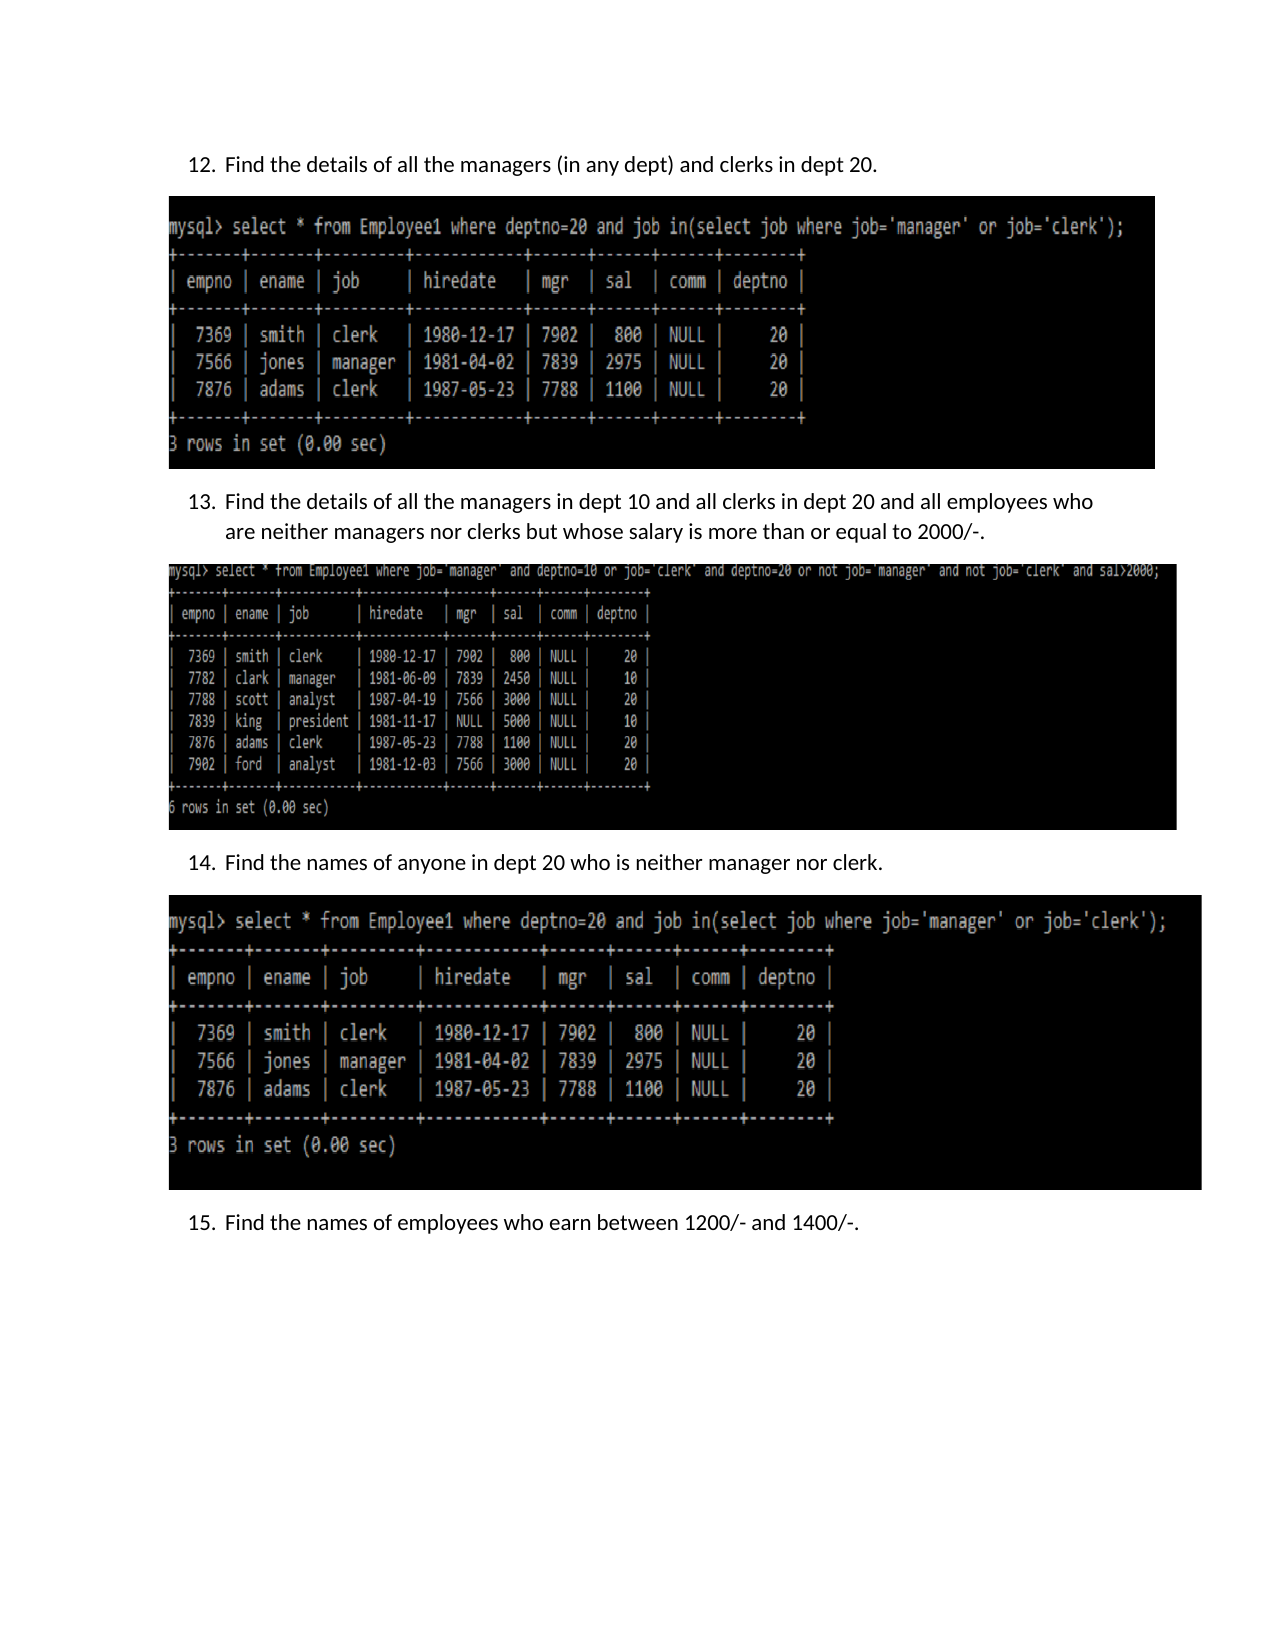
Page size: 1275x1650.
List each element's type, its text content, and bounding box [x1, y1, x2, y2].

list Find the details of all the managers (in any dept) and clerks in dept 20. [187, 150, 1125, 178]
list Find the names of employees who earn between 1200/- and 1400/-. [187, 1208, 1125, 1236]
list Find the details of all the managers in dept 10 and all clerks in dept 20 and all employees who are neither managers nor clerks but whose salary is more than or equal to 2000/-. [187, 487, 1125, 545]
list Find the names of anyone in dept 20 who is neither manager nor clerk. [187, 848, 1125, 876]
